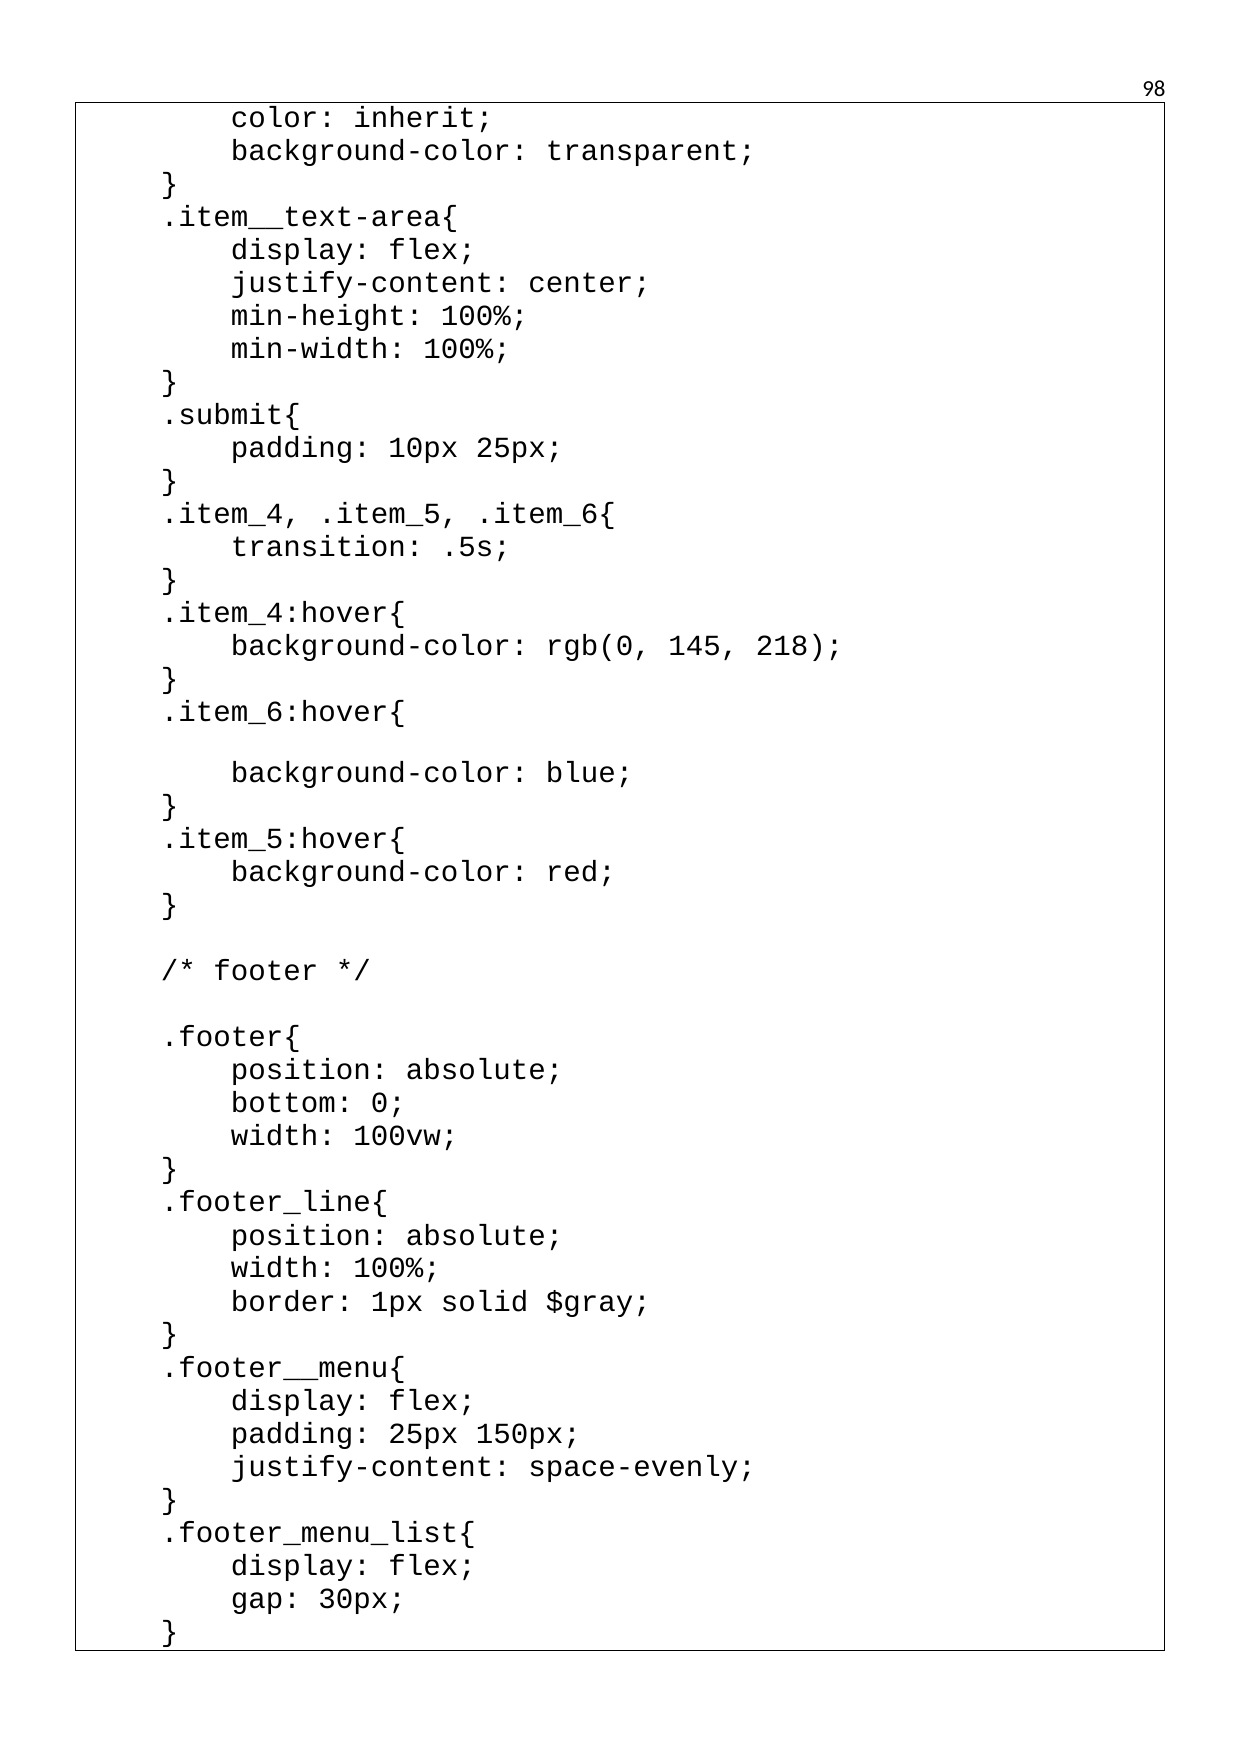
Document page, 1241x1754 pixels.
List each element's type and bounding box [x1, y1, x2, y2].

table_header [76, 103, 1164, 1650]
